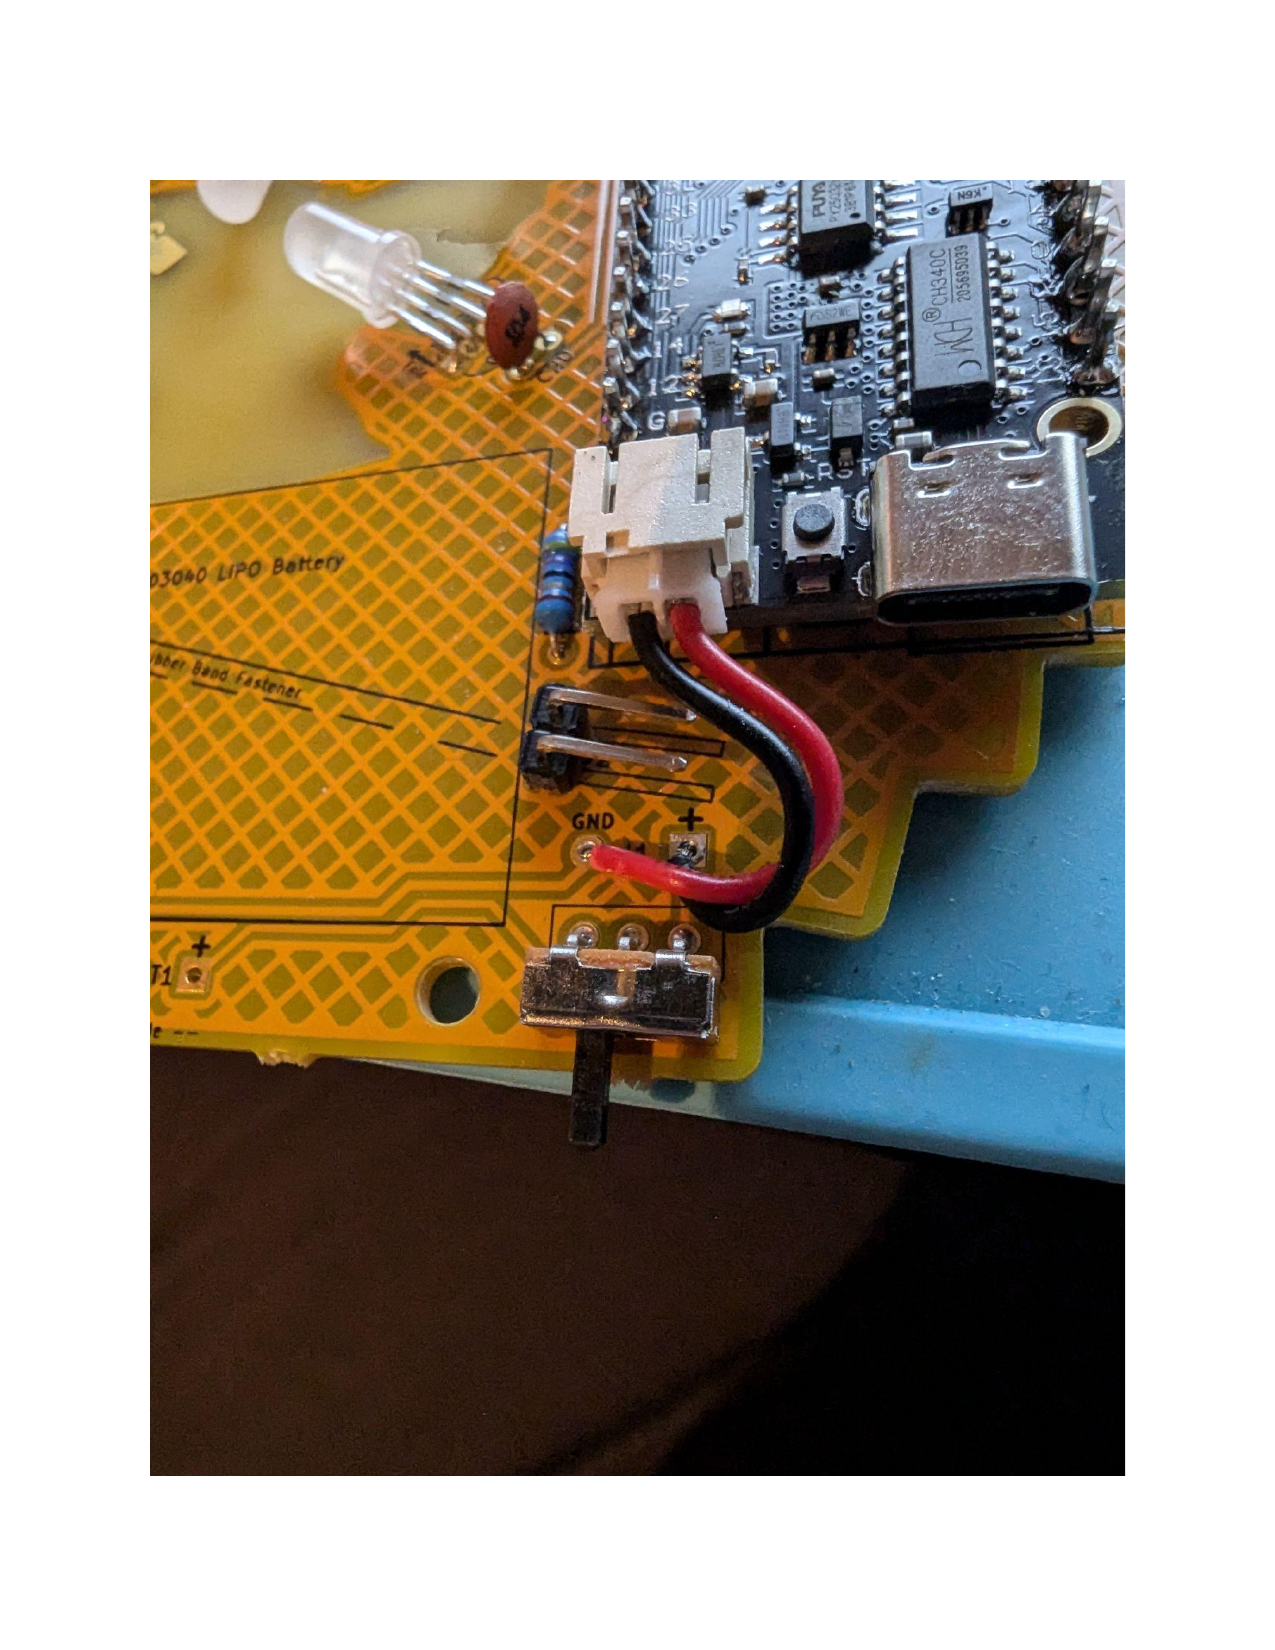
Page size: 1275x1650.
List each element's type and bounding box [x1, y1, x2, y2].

picture [150, 180, 1125, 1476]
